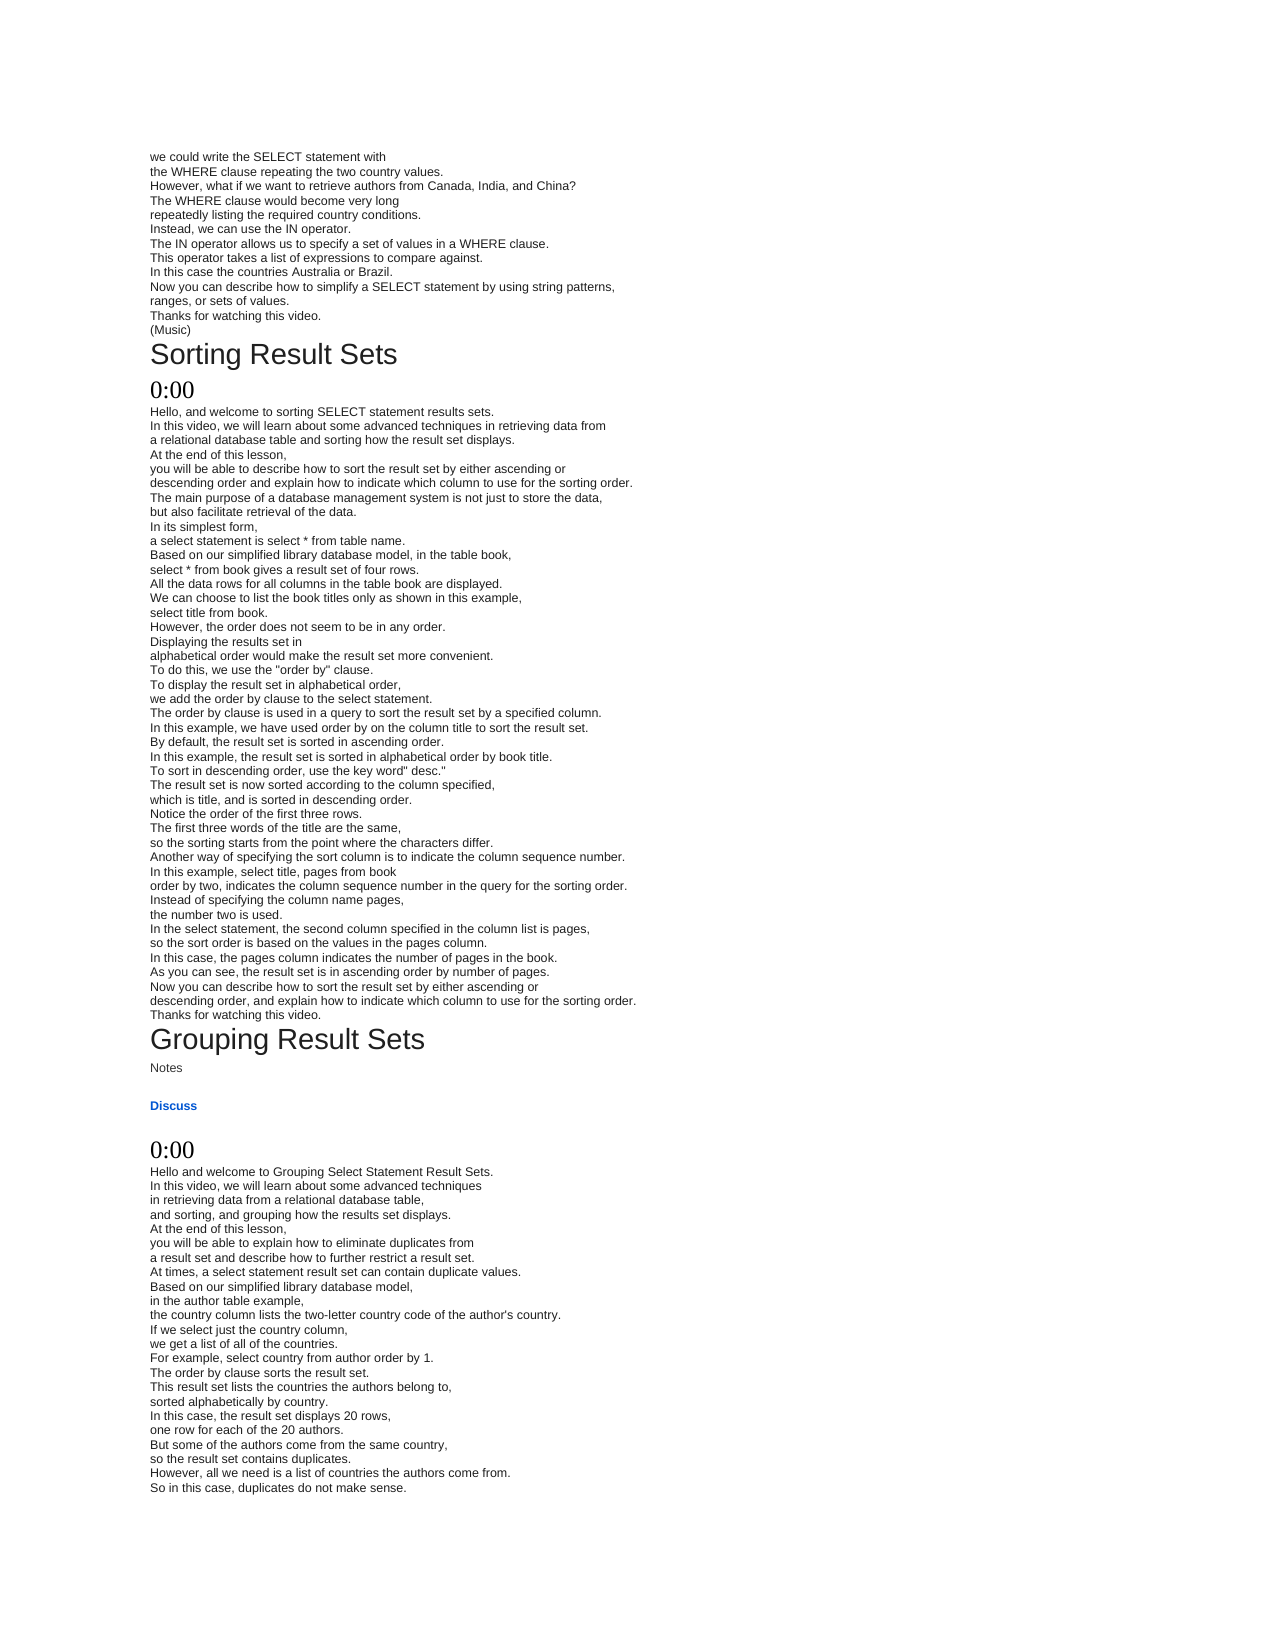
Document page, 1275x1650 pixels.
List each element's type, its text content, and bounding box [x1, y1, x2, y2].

text In this example, select title, pages from book [150, 864, 1125, 878]
text In its simplest form, [150, 519, 1125, 533]
text a relational database table and sorting how the result set displays. [150, 433, 1125, 447]
text Now you can describe how to sort the result set by either ascending or [150, 979, 1125, 993]
text descending order and explain how to indicate which column to use for the sorting order. [150, 476, 1125, 490]
text But some of the authors come from the same country, [150, 1437, 1125, 1452]
text select title from book. [150, 605, 1125, 620]
text but also facilitate retrieval of the data. [150, 505, 1125, 519]
text By default, the result set is sorted in ascending order. [150, 735, 1125, 749]
text select * from book gives a result set of four rows. [150, 562, 1125, 577]
text The IN operator allows us to specify a set of values in a WHERE clause. [150, 236, 1125, 251]
text a result set and describe how to further restrict a result set. [150, 1250, 1125, 1265]
text the number two is used. [150, 907, 1125, 922]
text one row for each of the 20 authors. [150, 1423, 1125, 1437]
subtitle Sorting Result Sets [150, 337, 1125, 370]
text Hello, and welcome to sorting SELECT statement results sets. [150, 404, 1125, 418]
text The result set is now sorted according to the column specified, [150, 778, 1125, 792]
text descending order, and explain how to indicate which column to use for the sorting order. [150, 993, 1125, 1008]
text Based on our simplified library database model, in the table book, [150, 548, 1125, 562]
text At the end of this lesson, [150, 1222, 1125, 1236]
text For example, select country from author order by 1. [150, 1351, 1125, 1365]
text order by two, indicates the column sequence number in the query for the sorting order. [150, 878, 1125, 893]
text Instead, we can use the IN operator. [150, 222, 1125, 236]
text The first three words of the title are the same, [150, 821, 1125, 835]
text Thanks for watching this video. [150, 308, 1125, 322]
text Notice the order of the first three rows. [150, 807, 1125, 821]
text we could write the SELECT statement with [150, 150, 1125, 164]
text At the end of this lesson, [150, 447, 1125, 462]
text Now you can describe how to simplify a SELECT statement by using string patterns, [150, 279, 1125, 294]
text As you can see, the result set is in ascending order by number of pages. [150, 965, 1125, 979]
text the WHERE clause repeating the two country values. [150, 164, 1125, 179]
text To sort in descending order, use the key word" desc." [150, 763, 1125, 778]
text At times, a select statement result set can contain duplicate values. [150, 1265, 1125, 1279]
text The order by clause is used in a query to sort the result set by a specified column. [150, 706, 1125, 720]
text repeatedly listing the required country conditions. [150, 207, 1125, 222]
text the country column lists the two-letter country code of the author's country. [150, 1308, 1125, 1322]
text Displaying the results set in [150, 634, 1125, 648]
text In this case the countries Australia or Brazil. [150, 265, 1125, 279]
text we add the order by clause to the select statement. [150, 692, 1125, 706]
text However, the order does not seem to be in any order. [150, 620, 1125, 634]
text alphabetical order would make the result set more convenient. [150, 648, 1125, 663]
text Notes [150, 1061, 1125, 1075]
text in retrieving data from a relational database table, [150, 1193, 1125, 1207]
text Hello and welcome to Grouping Select Statement Result Sets. [150, 1164, 1125, 1178]
text In this case, the pages column indicates the number of pages in the book. [150, 950, 1125, 965]
text This operator takes a list of expressions to compare against. [150, 251, 1125, 265]
subtitle Grouping Result Sets [150, 1022, 1125, 1056]
text (Music) [150, 322, 1125, 337]
text Instead of specifying the column name pages, [150, 893, 1125, 907]
text Another way of specifying the sort column is to indicate the column sequence number. [150, 850, 1125, 864]
text in the author table example, [150, 1293, 1125, 1308]
text Based on our simplified library database model, [150, 1279, 1125, 1293]
text so the sort order is based on the values in the pages column. [150, 936, 1125, 950]
text a select statement is select * from table name. [150, 533, 1125, 548]
text All the data rows for all columns in the table book are displayed. [150, 577, 1125, 591]
text In this case, the result set displays 20 rows, [150, 1408, 1125, 1423]
text In the select statement, the second column specified in the column list is pages, [150, 922, 1125, 936]
text So in this case, duplicates do not make sense. [150, 1480, 1125, 1495]
text The main purpose of a database management system is not just to store the data, [150, 490, 1125, 505]
text you will be able to explain how to eliminate duplicates from [150, 1236, 1125, 1250]
text Thanks for watching this video. [150, 1008, 1125, 1022]
text In this example, the result set is sorted in alphabetical order by book title. [150, 749, 1125, 763]
text However, what if we want to retrieve authors from Canada, India, and China? [150, 179, 1125, 193]
text so the result set contains duplicates. [150, 1452, 1125, 1466]
text However, all we need is a list of countries the authors come from. [150, 1466, 1125, 1480]
text To do this, we use the "order by" clause. [150, 663, 1125, 677]
text sorted alphabetically by country. [150, 1394, 1125, 1408]
text you will be able to describe how to sort the result set by either ascending or [150, 462, 1125, 476]
text ranges, or sets of values. [150, 294, 1125, 308]
text If we select just the country column, [150, 1322, 1125, 1337]
text so the sorting starts from the point where the characters differ. [150, 835, 1125, 850]
text 0:00 [150, 1135, 1125, 1164]
text In this video, we will learn about some advanced techniques [150, 1178, 1125, 1193]
text This result set lists the countries the authors belong to, [150, 1380, 1125, 1394]
text In this video, we will learn about some advanced techniques in retrieving data from [150, 418, 1125, 433]
text Discuss [150, 1098, 1125, 1112]
text we get a list of all of the countries. [150, 1337, 1125, 1351]
text 0:00 [150, 375, 1125, 404]
text We can choose to list the book titles only as shown in this example, [150, 591, 1125, 605]
text The WHERE clause would become very long [150, 193, 1125, 207]
text The order by clause sorts the result set. [150, 1365, 1125, 1380]
text and sorting, and grouping how the results set displays. [150, 1207, 1125, 1222]
text To display the result set in alphabetical order, [150, 677, 1125, 692]
text which is title, and is sorted in descending order. [150, 792, 1125, 807]
text In this example, we have used order by on the column title to sort the result set. [150, 720, 1125, 735]
